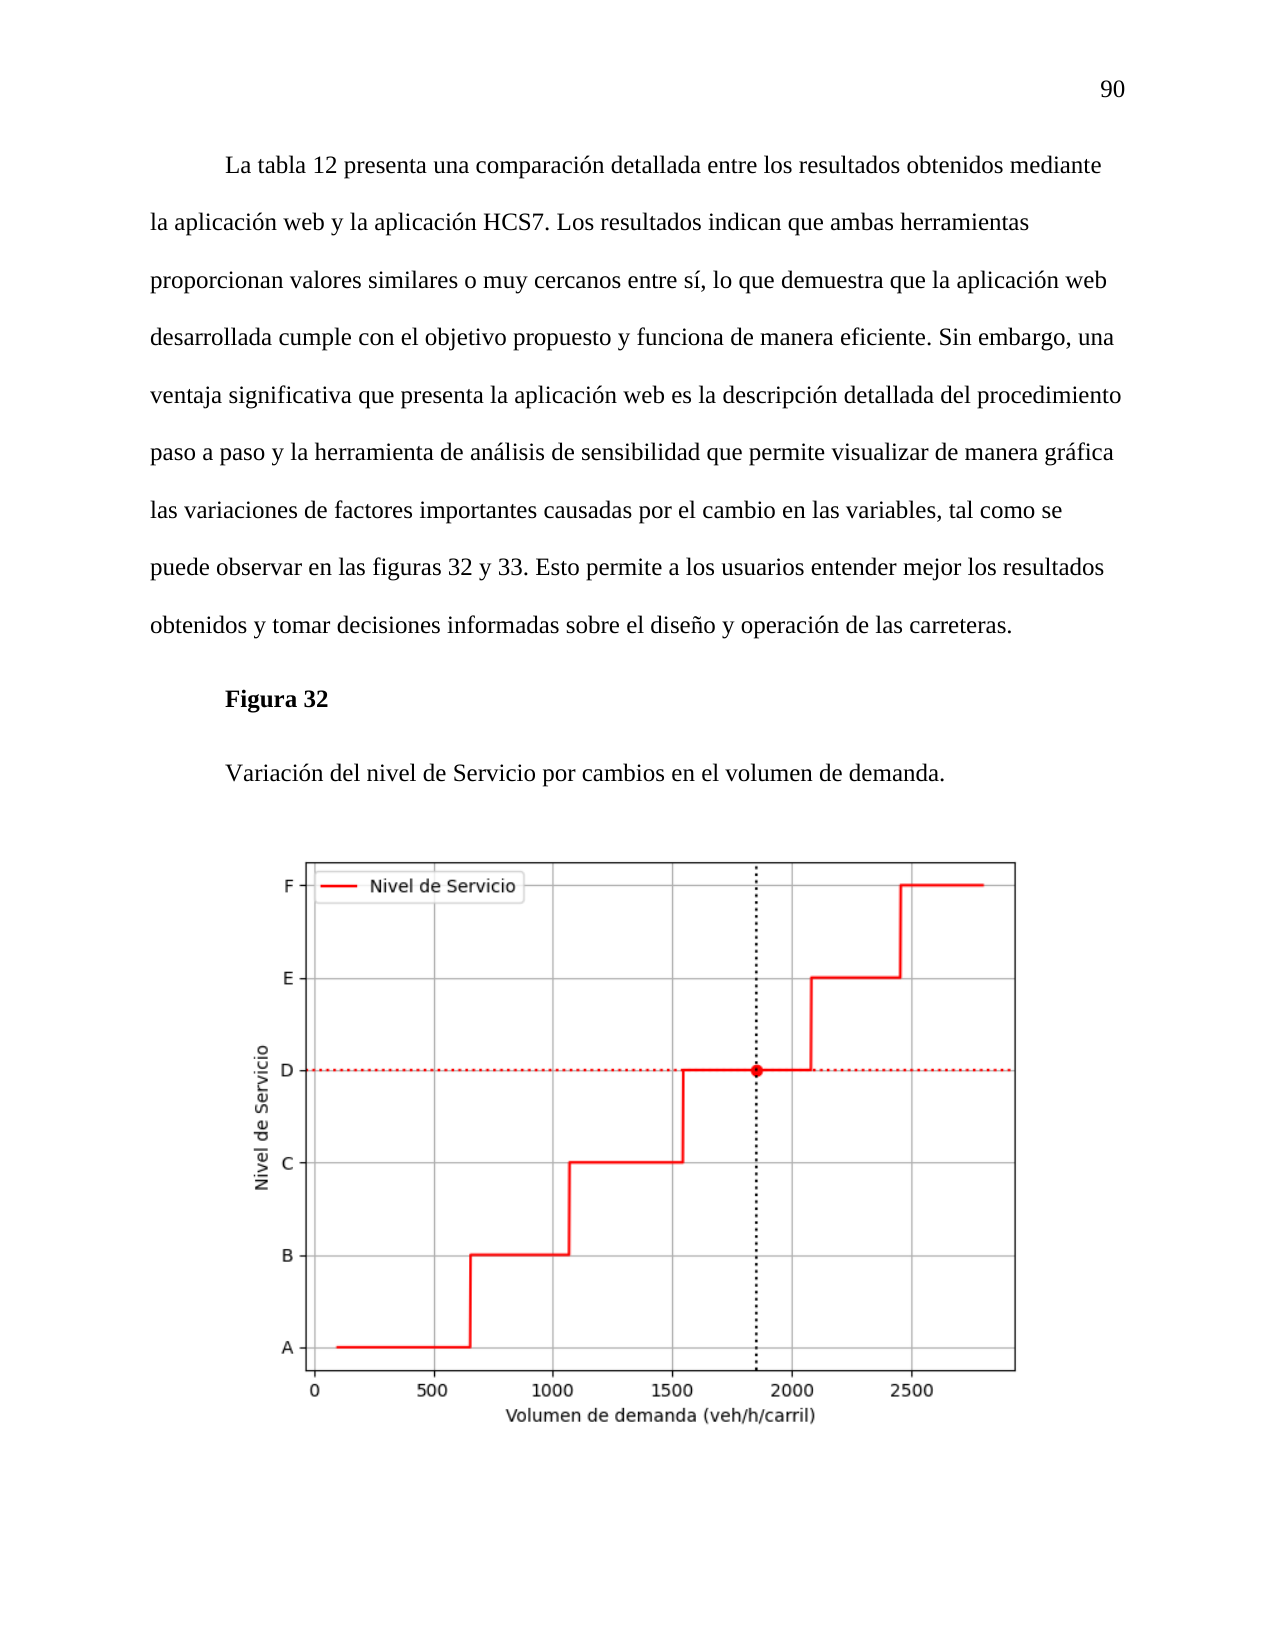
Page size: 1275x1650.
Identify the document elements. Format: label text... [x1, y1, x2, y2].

picture [225, 832, 1030, 1437]
text La tabla 12 presenta una comparación detallada entre los resultados obtenidos mediante la aplicación web y la aplicación HCS7. Los resultados indican que ambas herramientas proporcionan valores similares o muy cercanos entre sí, lo que demuestra que la aplicación web desarrollada cumple con el objetivo propuesto y funciona de manera eficiente. Sin embargo, una ventaja significativa que presenta la aplicación web es la descripción detallada del procedimiento paso a paso y la herramienta de análisis de sensibilidad que permite visualizar de manera gráfica las variaciones de factores importantes causadas por el cambio en las variables, tal como se puede observar en las figuras 32 y 33. Esto permite a los usuarios entender mejor los resultados obtenidos y tomar decisiones informadas sobre el diseño y operación de las carreteras. [150, 150, 1125, 639]
text Variación del nivel de Servicio por cambios en el volumen de demanda. [150, 758, 1125, 787]
text Figura 32 [150, 684, 1125, 713]
